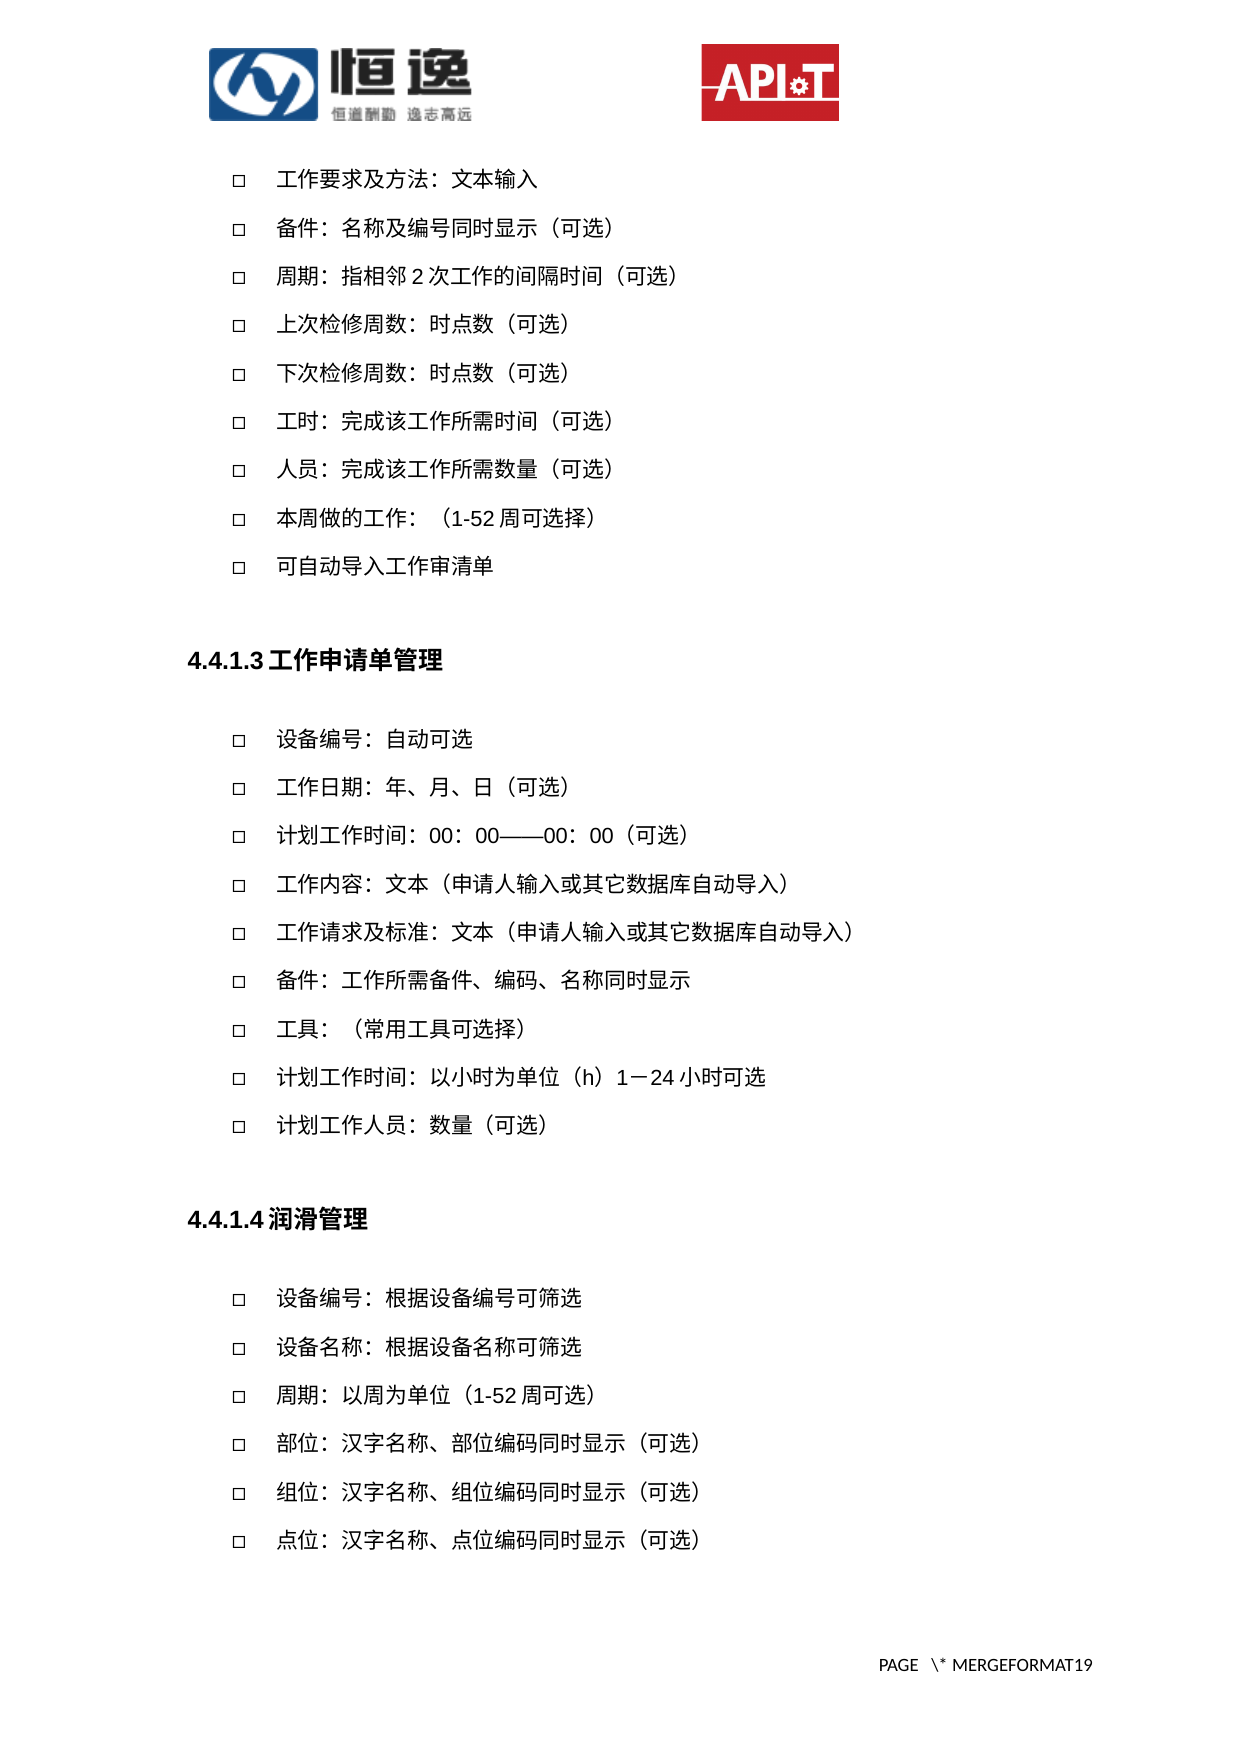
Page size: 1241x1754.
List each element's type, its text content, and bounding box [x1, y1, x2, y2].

picture [209, 48, 474, 121]
list 备件：工作所需备件、编码、名称同时显示 [231, 963, 1093, 996]
list 人员：完成该工作所需数量（可选） [231, 452, 1093, 484]
list 点位：汉字名称、点位编码同时显示（可选） [231, 1522, 1093, 1555]
list 组位：汉字名称、组位编码同时显示（可选） [231, 1474, 1093, 1507]
list 下次检修周数：时点数（可选） [231, 355, 1093, 388]
list 计划工作人员：数量（可选） [231, 1108, 1093, 1141]
list 可自动导入工作审清单 [231, 549, 1093, 581]
list 工作要求及方法：文本输入 [231, 162, 1093, 194]
list 上次检修周数：时点数（可选） [231, 307, 1093, 339]
list 周期：以周为单位（1-52周可选） [231, 1377, 1093, 1410]
subtitle 4.4.1.3工作申请单管理 [187, 626, 1093, 691]
list 设备名称：根据设备名称可筛选 [231, 1329, 1093, 1362]
list 本周做的工作：（1-52周可选择） [231, 500, 1093, 533]
list 工具：（常用工具可选择） [231, 1011, 1093, 1044]
picture [701, 44, 839, 121]
list 设备编号：根据设备编号可筛选 [231, 1281, 1093, 1313]
list 备件：名称及编号同时显示（可选） [231, 210, 1093, 243]
list 工作日期：年、月、日（可选） [231, 770, 1093, 802]
list 部位：汉字名称、部位编码同时显示（可选） [231, 1426, 1093, 1458]
list 工作请求及标准：文本（申请人输入或其它数据库自动导入） [231, 915, 1093, 947]
list 设备编号：自动可选 [231, 721, 1093, 754]
subtitle 4.4.1.4润滑管理 [187, 1186, 1093, 1251]
list 计划工作时间：00：00——00：00（可选） [231, 818, 1093, 851]
list 周期：指相邻2次工作的间隔时间（可选） [231, 259, 1093, 291]
list 工作内容：文本（申请人输入或其它数据库自动导入） [231, 866, 1093, 899]
list 工时：完成该工作所需时间（可选） [231, 404, 1093, 436]
list 计划工作时间：以小时为单位（h）1－24小时可选 [231, 1060, 1093, 1092]
